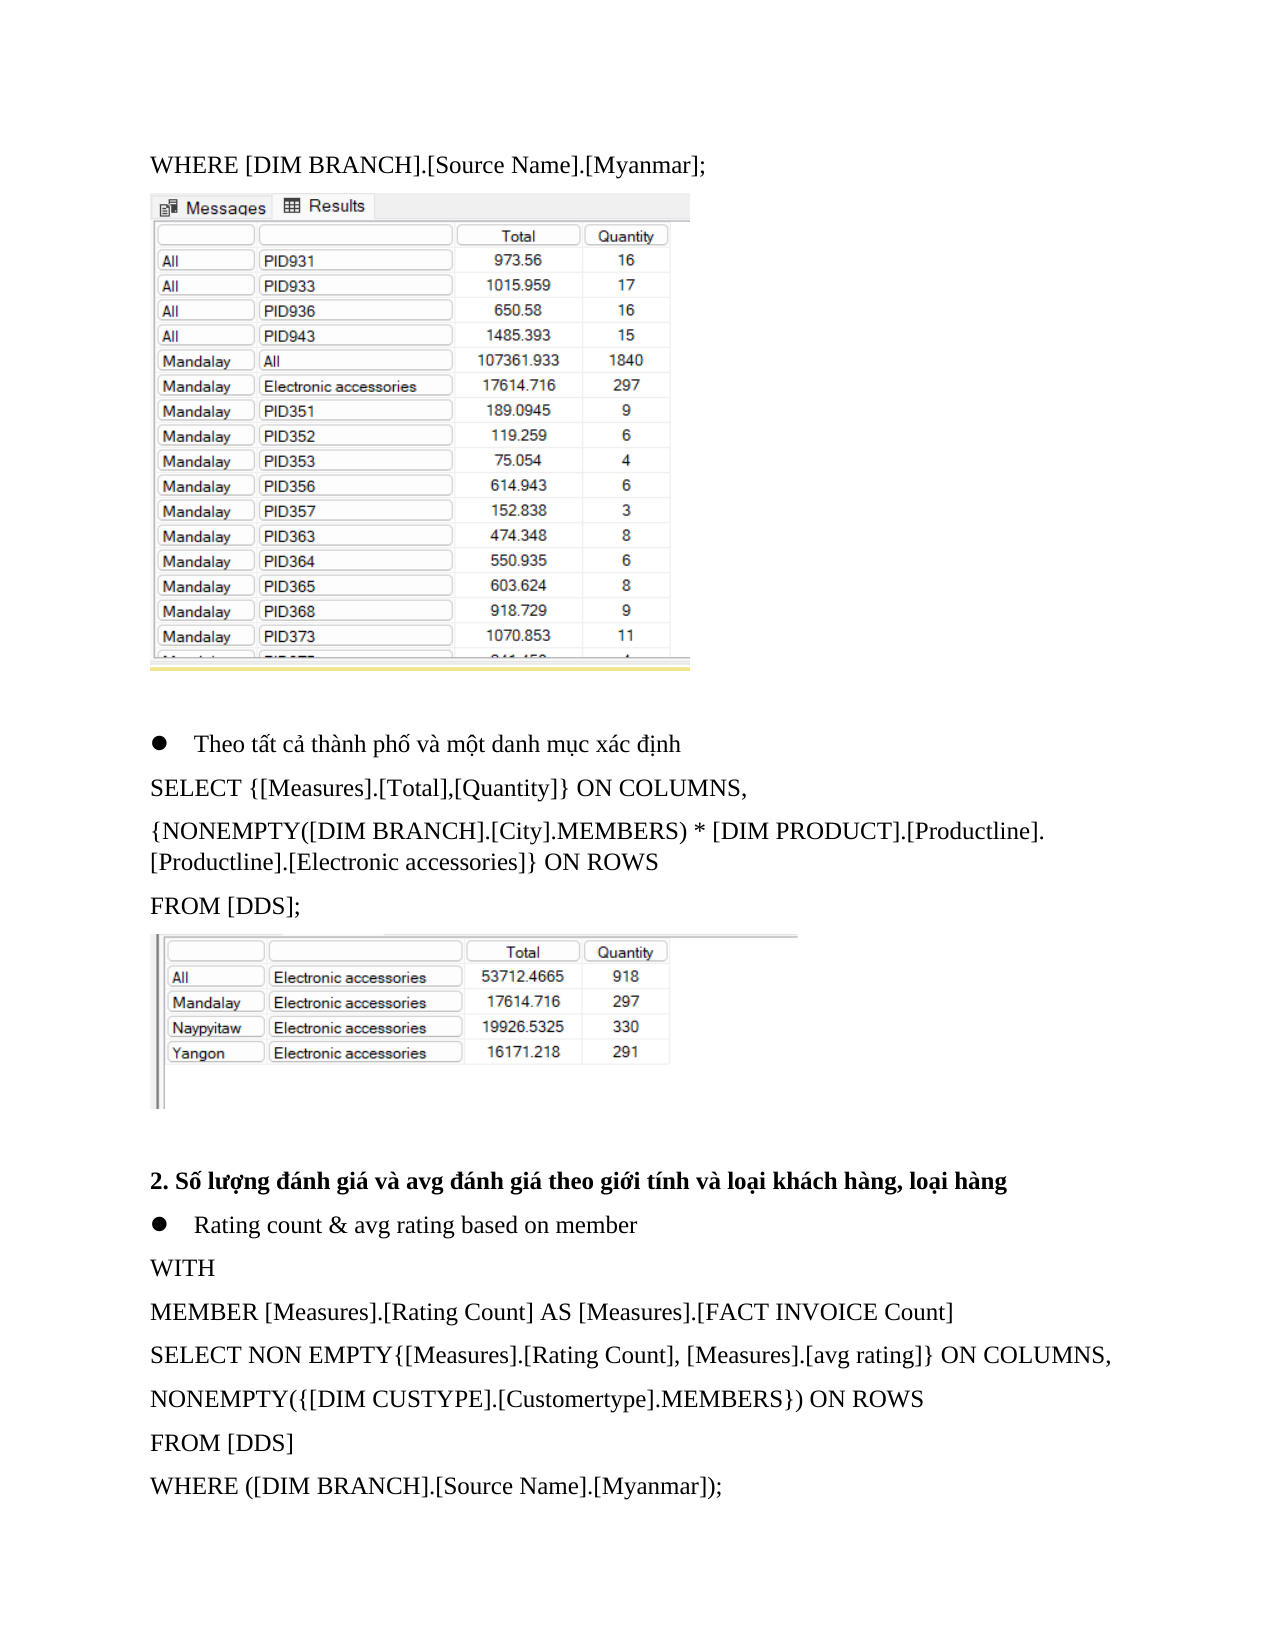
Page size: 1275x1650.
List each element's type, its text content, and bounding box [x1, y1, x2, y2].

list NONEMPTY({[DIM CUSTYPE].[Customertype].MEMBERS}) ON ROWS [150, 1384, 1125, 1413]
list SELECT NON EMPTY{[Measures].[Rating Count], [Measures].[avg rating]} ON COLUMNS, [150, 1341, 1125, 1369]
list WITH [150, 1253, 1125, 1282]
list FROM [DDS] [150, 1428, 1125, 1456]
list Rating count & avg rating based on member [150, 1210, 1125, 1239]
list Theo tất cả thành phố và một danh mục xác định [150, 729, 1125, 758]
list FROM [DDS]; [150, 891, 1125, 920]
picture [150, 193, 690, 671]
list Số lượng đánh giá và avg đánh giá theo giới tính và loại khách hàng, loại hàng [150, 1166, 1125, 1195]
list MEMBER [Measures].[Rating Count] AS [Measures].[FACT INVOICE Count] [150, 1297, 1125, 1326]
picture [150, 934, 798, 1109]
list {NONEMPTY([DIM BRANCH].[City].MEMBERS) * [DIM PRODUCT].[Productline].[Productline].[Electronic accessories]} ON ROWS [150, 816, 1125, 876]
list SELECT {[Measures].[Total],[Quantity]} ON COLUMNS, [150, 773, 1125, 802]
list WHERE ([DIM BRANCH].[Source Name].[Myanmar]); [150, 1471, 1125, 1500]
list WHERE [DIM BRANCH].[Source Name].[Myanmar]; [150, 150, 1125, 179]
